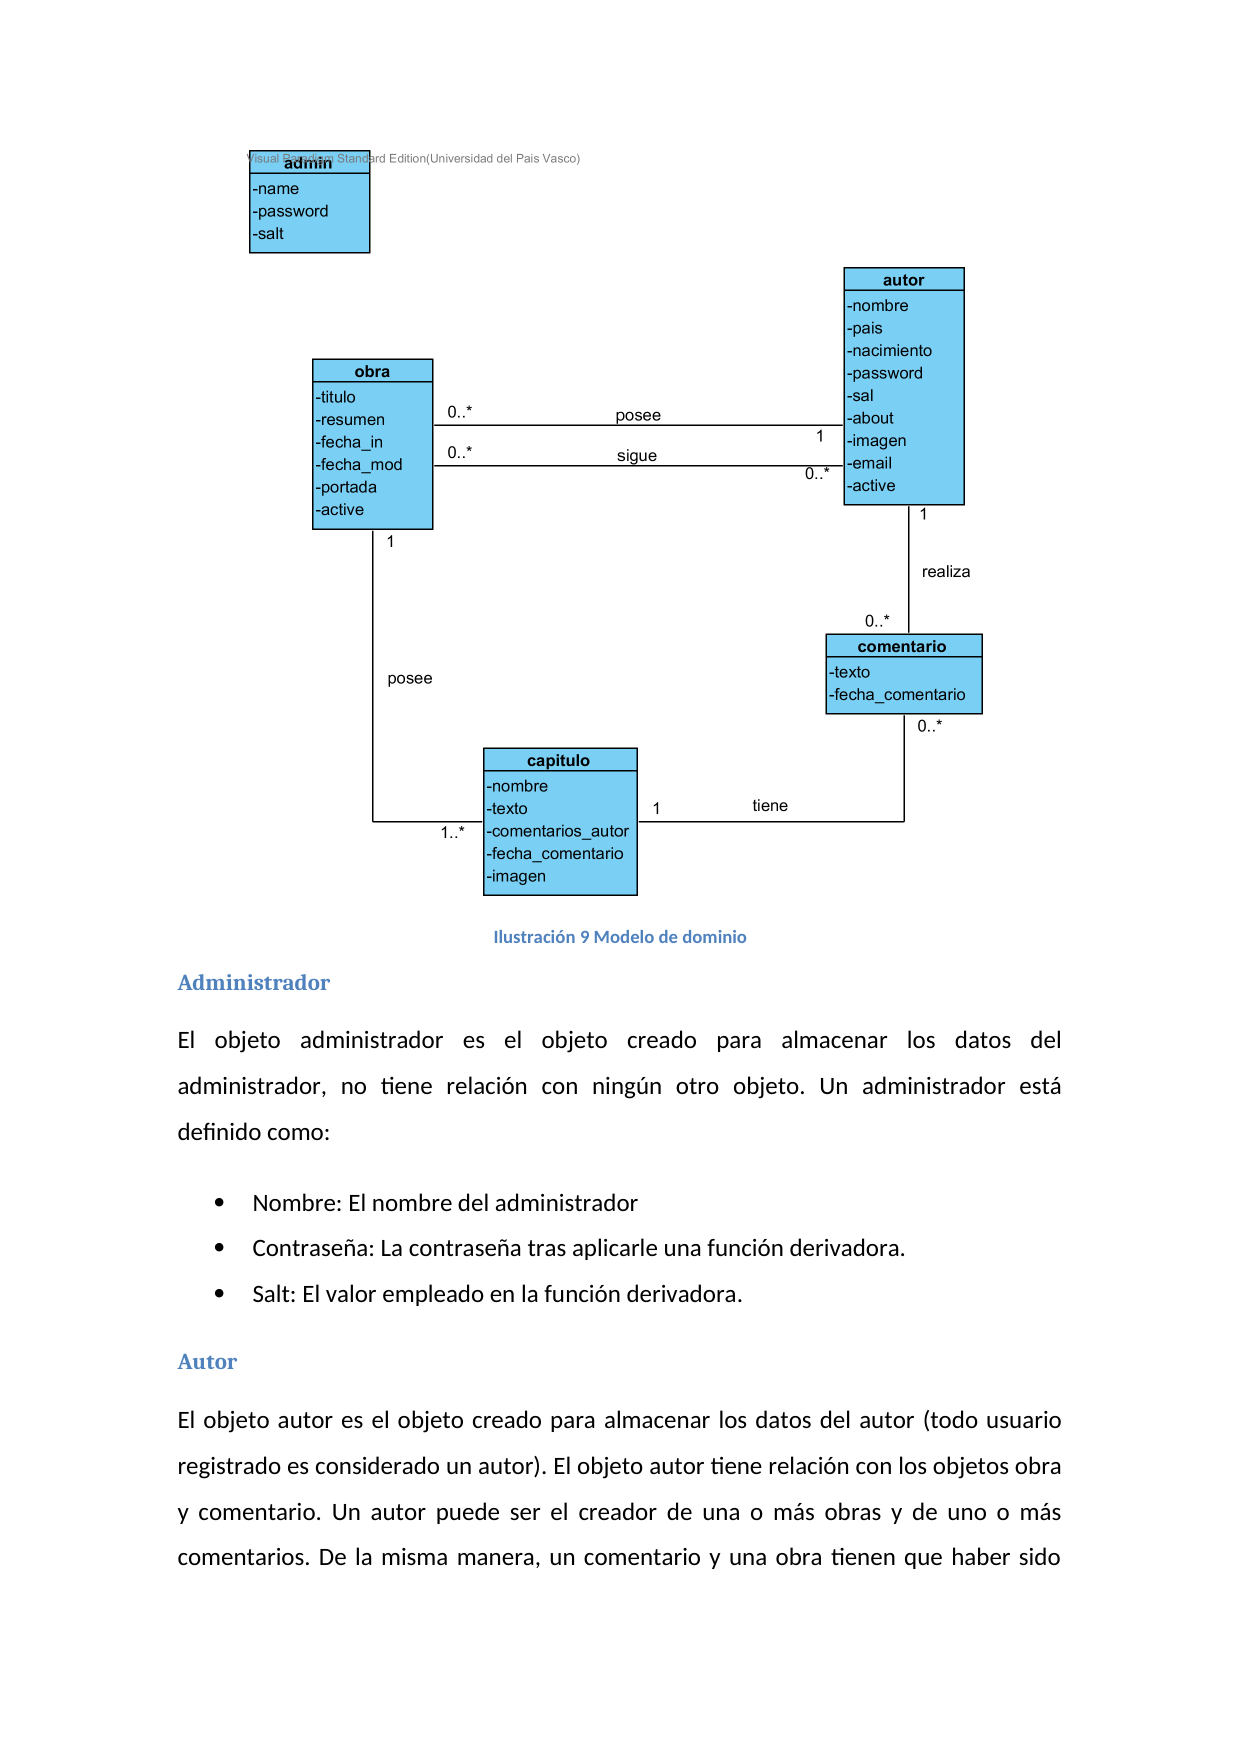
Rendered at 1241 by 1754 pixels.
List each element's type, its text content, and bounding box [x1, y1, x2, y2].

text El objeto administrador es el objeto creado para almacenar los datos del administrador, no tiene relación con ningún otro objeto. Un administrador está definido como: [177, 1025, 1063, 1147]
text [177, 1404, 1063, 1572]
picture [246, 147, 994, 901]
list Contraseña: La contraseña tras aplicarle una función derivadora. [215, 1233, 1063, 1263]
subtitle Autor [177, 1349, 1063, 1375]
list Salt: El valor empleado en la función derivadora. [215, 1278, 1063, 1309]
subtitle Administrador [177, 969, 1063, 996]
list Nombre: El nombre del administrador [215, 1187, 1063, 1217]
